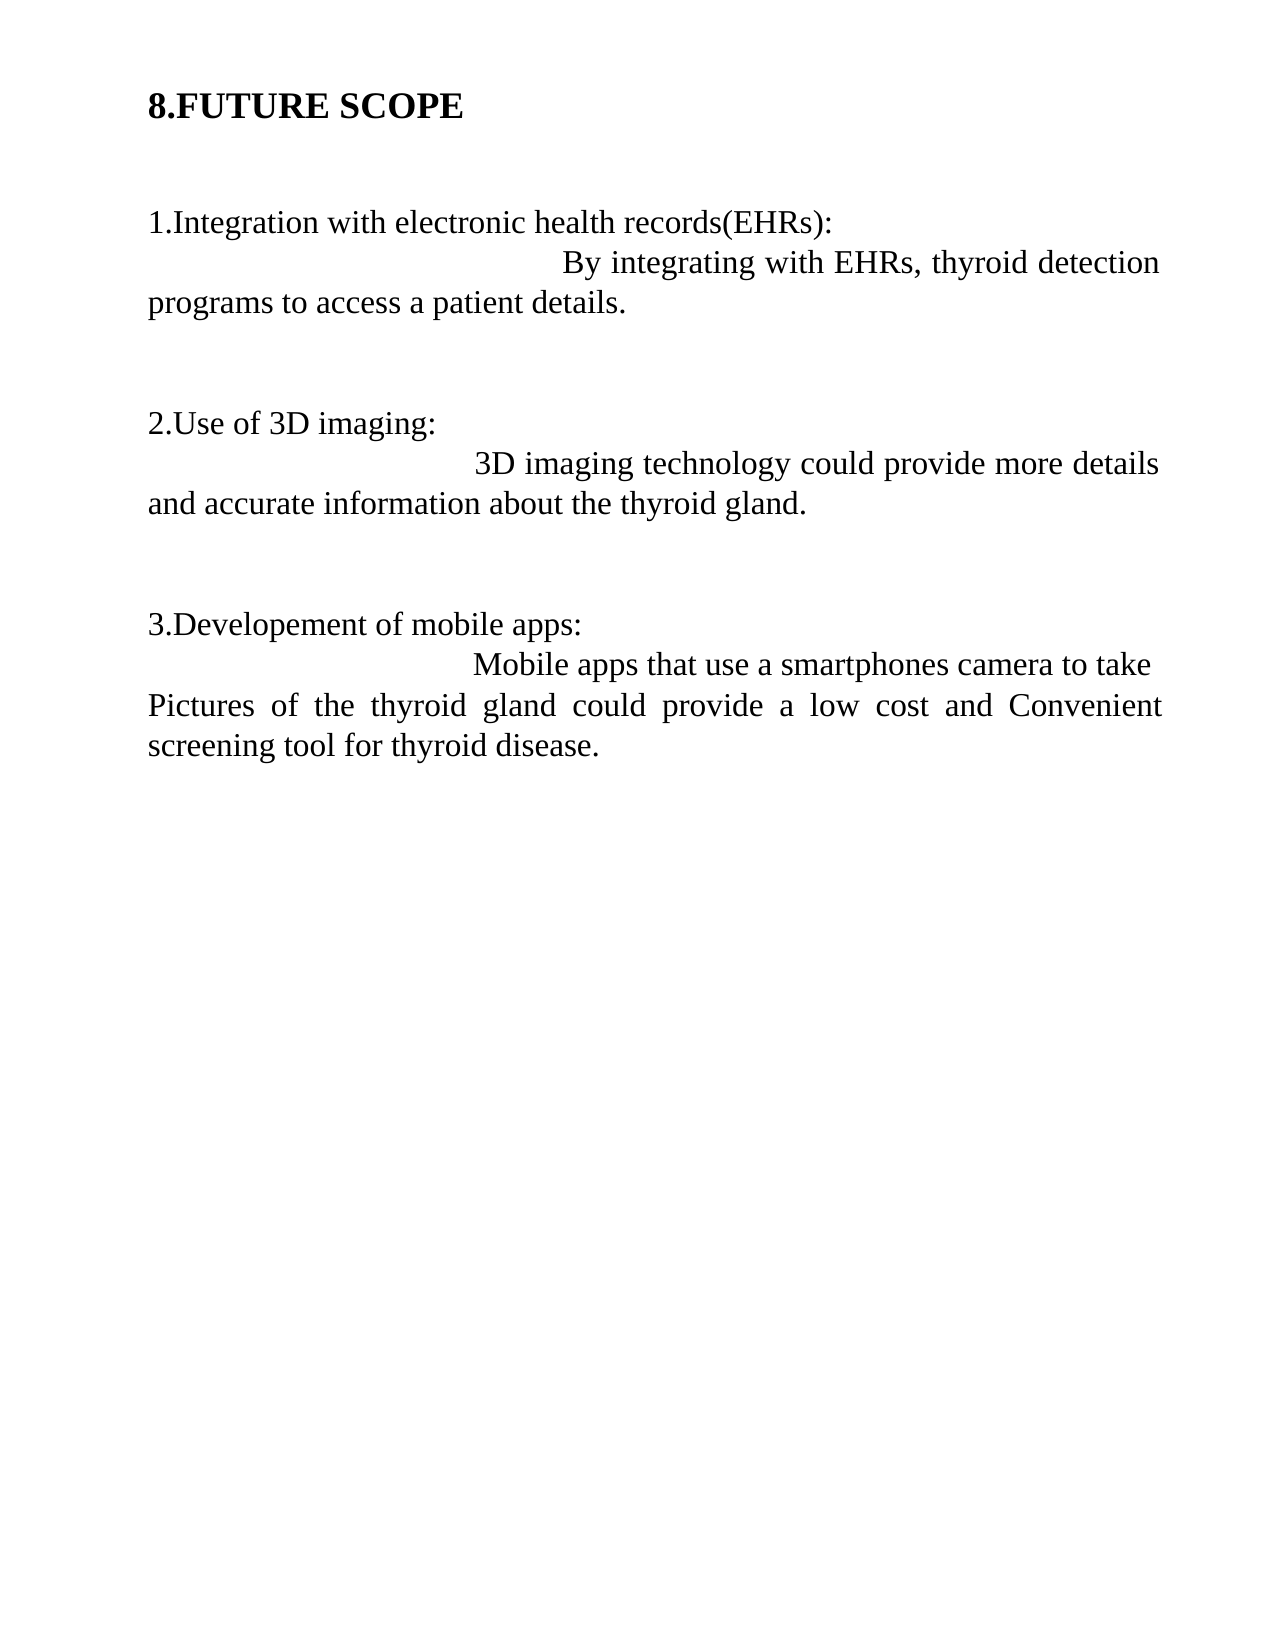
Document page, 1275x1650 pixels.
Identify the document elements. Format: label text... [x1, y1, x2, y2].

text By integrating with EHRs, thyroid detection programs to access a patient details. [148, 243, 1163, 321]
text 2.Use of 3D imaging: [148, 403, 1163, 442]
text 1.Integration with electronic health records(EHRs): [148, 202, 1163, 241]
text 8.FUTURE SCOPE [148, 84, 1167, 127]
text 3.Developement of mobile apps: [148, 604, 1163, 643]
text Mobile apps that use a smartphones camera to take [148, 645, 1163, 683]
text 3D imaging technology could provide more details and accurate information about the thyroid gland. [148, 444, 1163, 522]
text Pictures of the thyroid gland could provide a low cost and Convenient screening tool for thyroid disease. [148, 685, 1163, 763]
